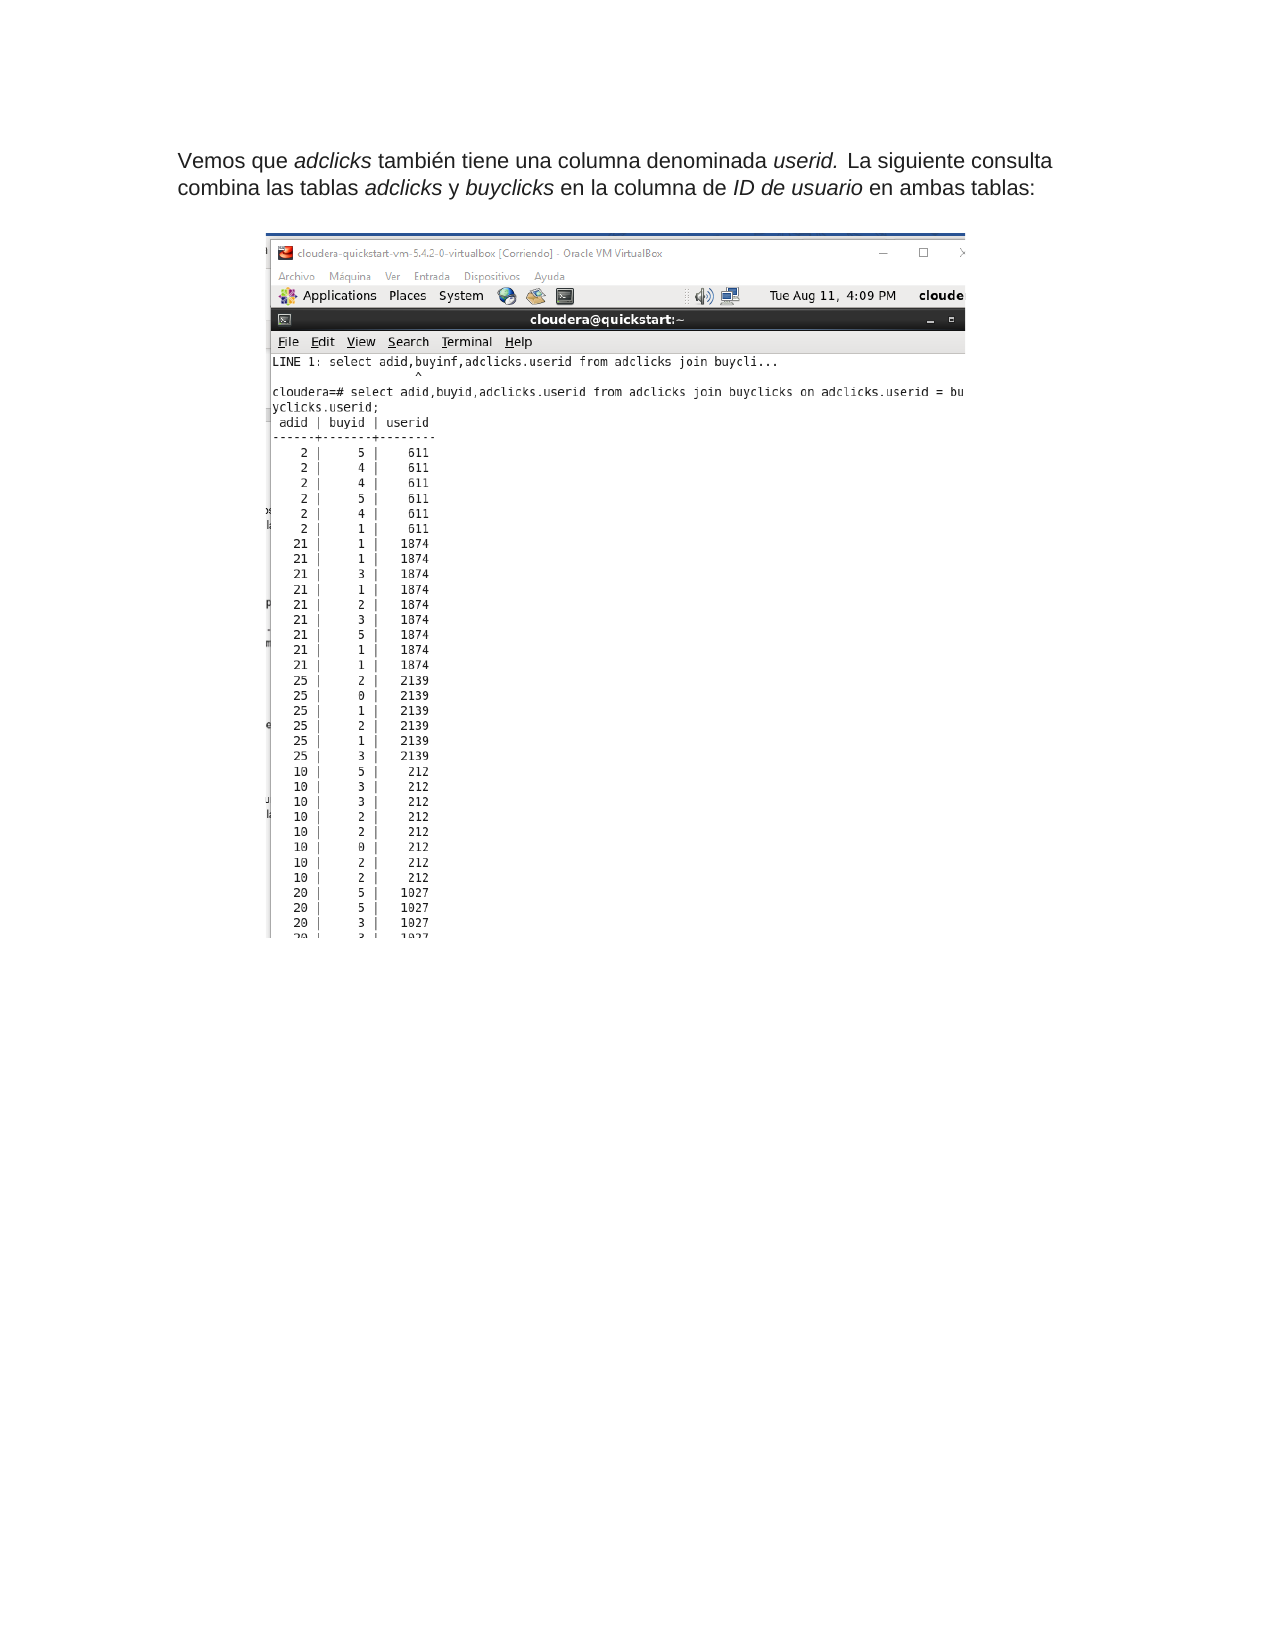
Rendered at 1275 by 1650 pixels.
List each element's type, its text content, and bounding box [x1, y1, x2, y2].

text Vemos que adclicks también tiene una columna denominada userid. La siguiente consulta combina las tablas adclicks y buyclicks en la columna de ID de usuario en ambas tablas: [177, 148, 1098, 200]
picture [265, 233, 966, 938]
